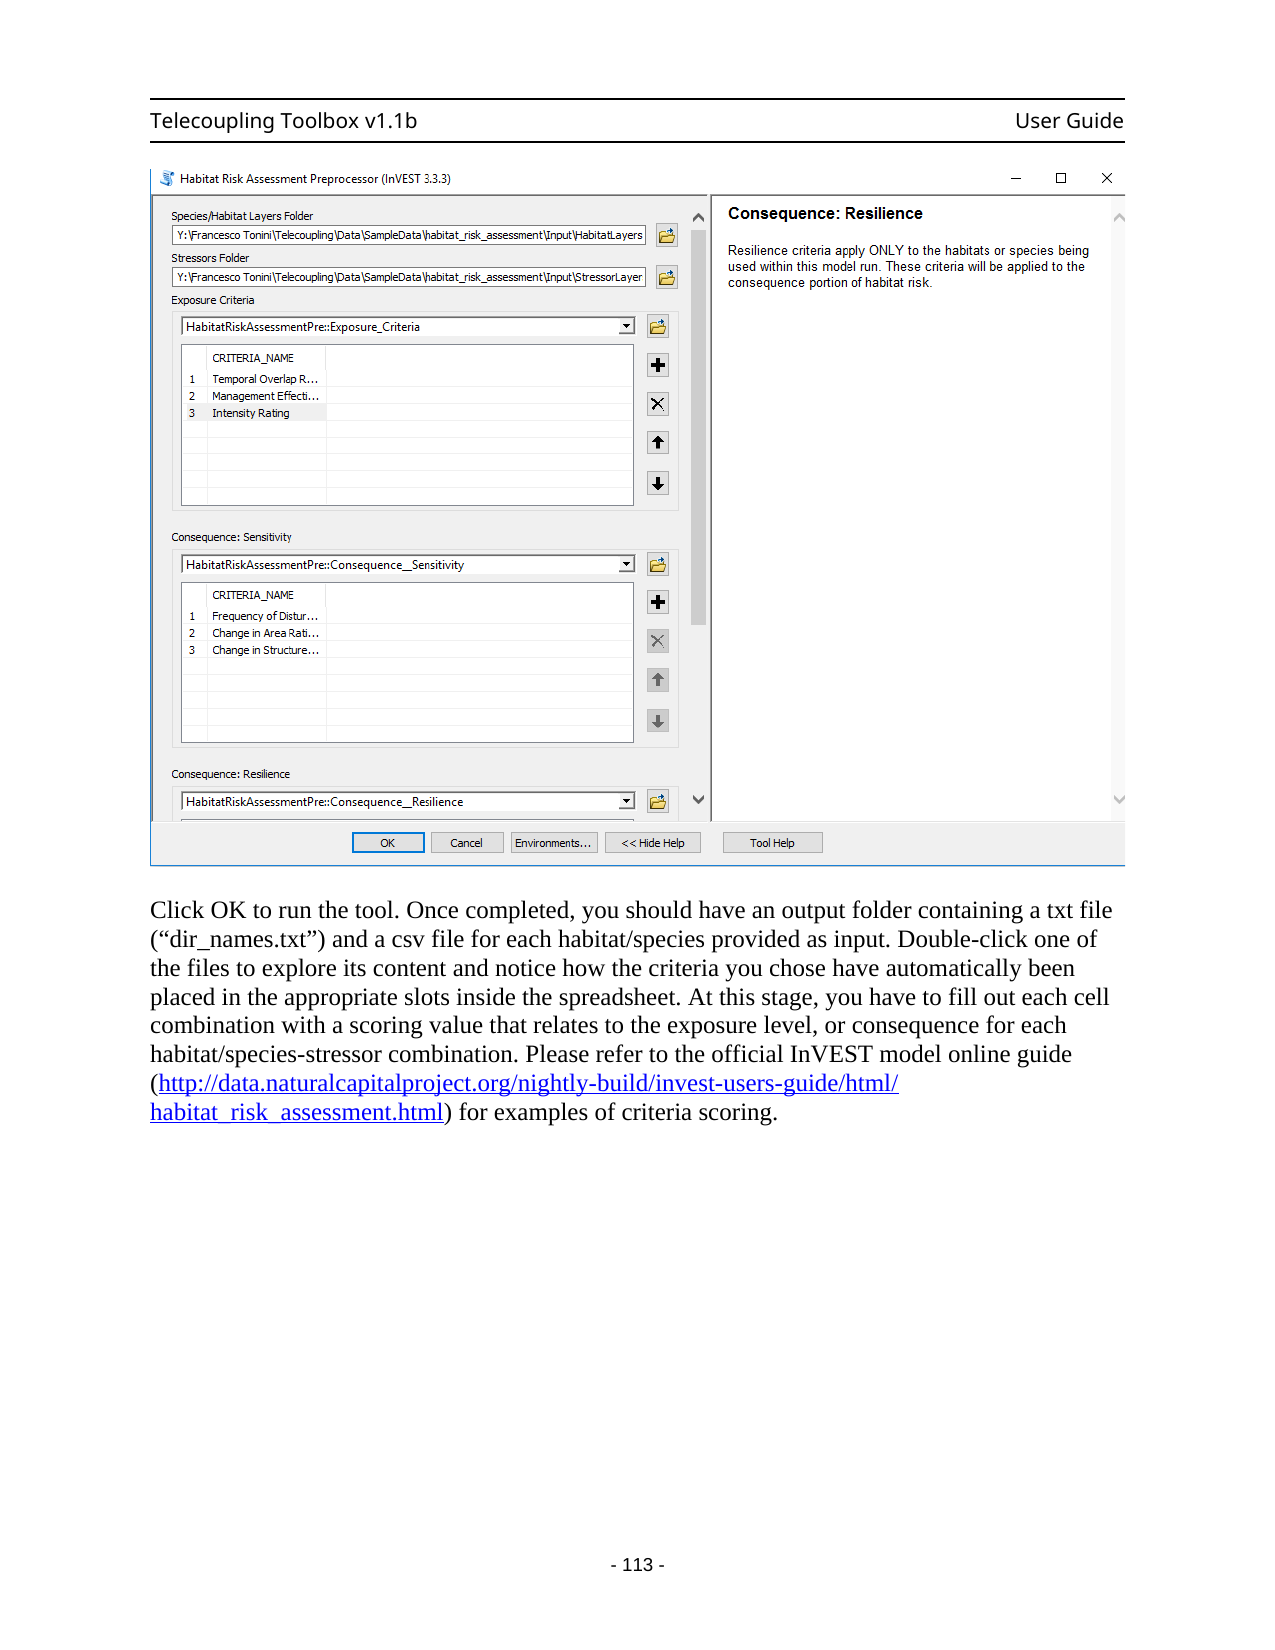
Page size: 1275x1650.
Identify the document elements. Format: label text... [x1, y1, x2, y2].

text Click OK to run the tool. Once completed, you should have an output folder containing a txt file (“dir_names.txt”) and a csv file for each habitat/species provided as input. Double-click one of the files to explore its content and notice how the criteria you chose have automatically been placed in the appropriate slots inside the spreadsheet. At this stage, you have to fill out each cell combination with a scoring value that relates to the exposure level, or consequence for each habitat/species-stressor combination. Please refer to the official InVEST model online guide (http://data.naturalcapitalproject.org/nightly-build/invest-users-guide/html/habitat_risk_assessment.html) for examples of criteria scoring. [150, 896, 1125, 1126]
picture [150, 169, 1125, 867]
